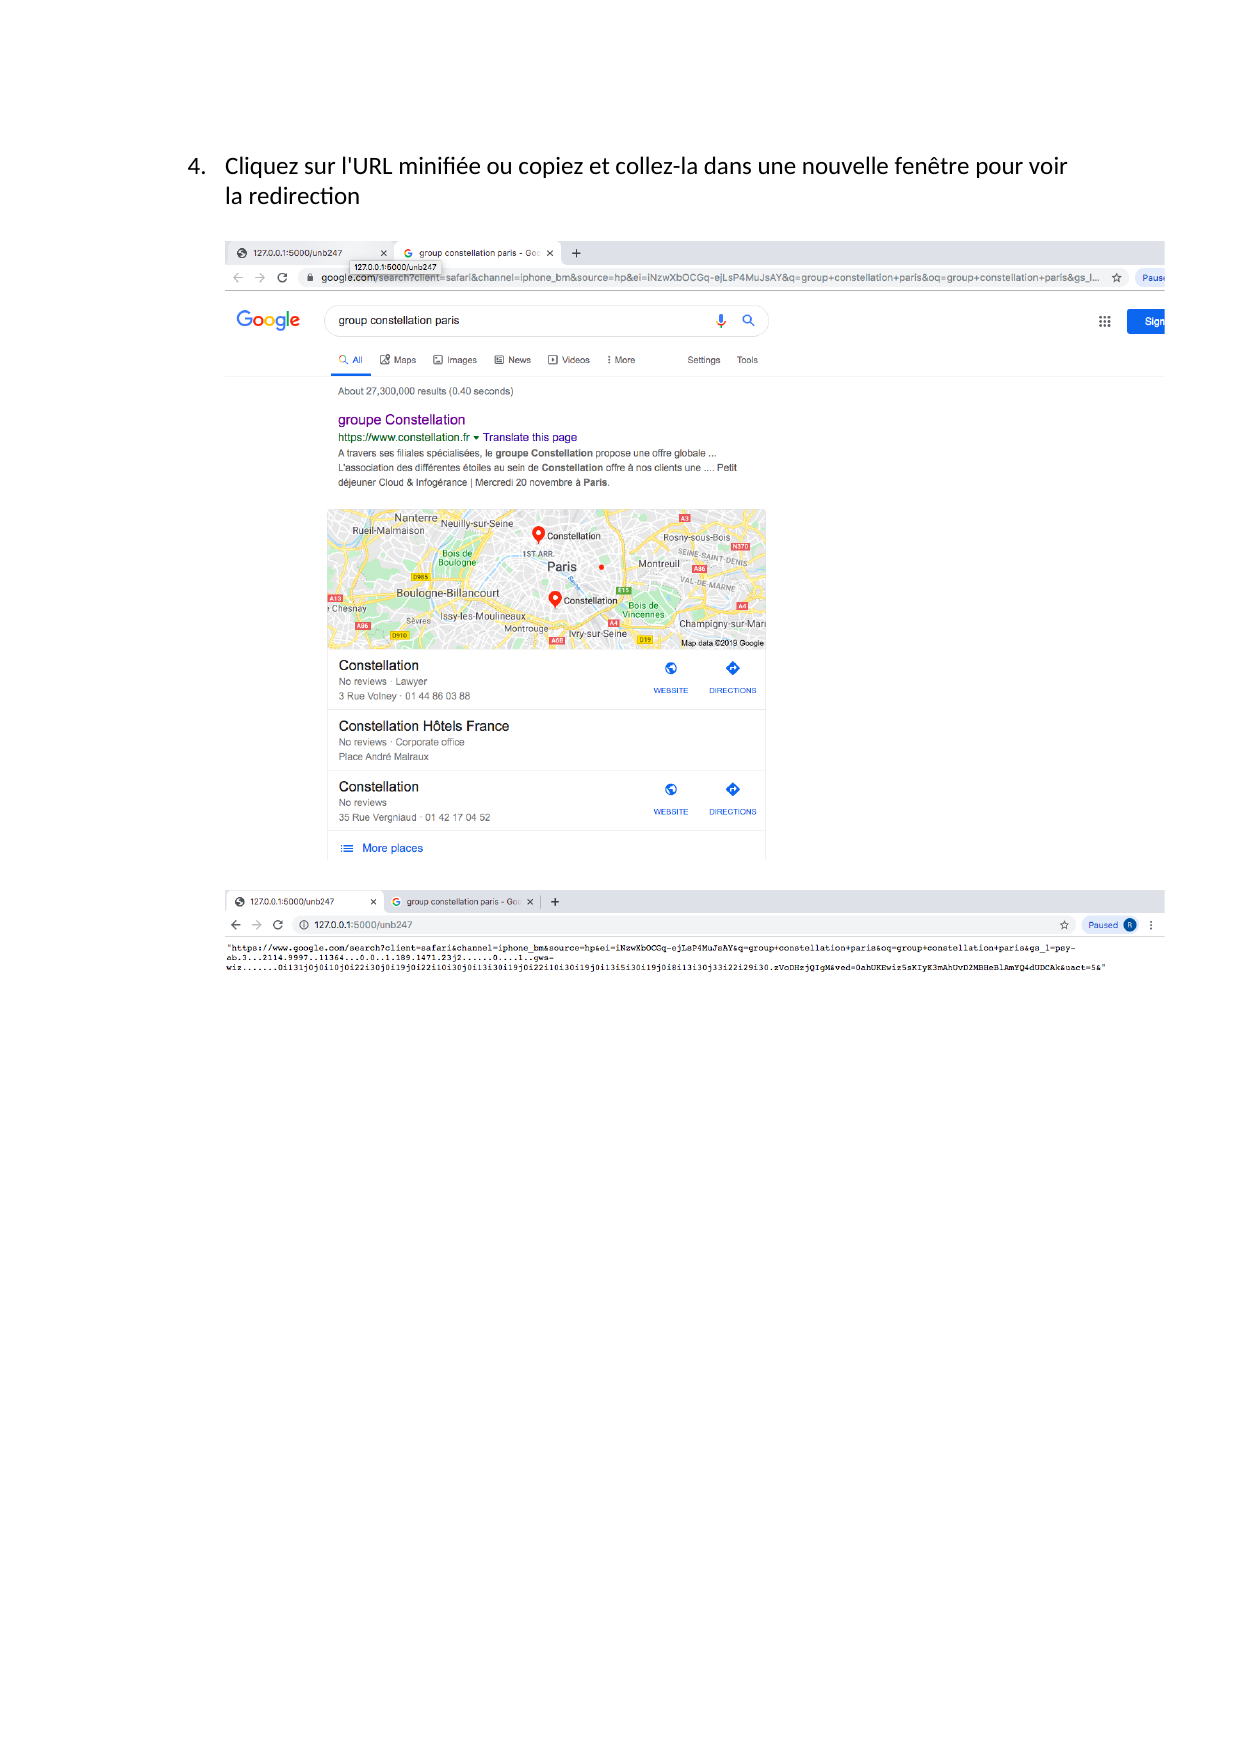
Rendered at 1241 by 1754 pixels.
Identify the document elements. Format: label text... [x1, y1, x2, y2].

picture [225, 241, 1165, 860]
picture [225, 890, 1165, 1473]
list Cliquez sur l'URL minifiée ou copiez et collez-la dans une nouvelle fenêtre pour voir la redirection [187, 150, 1090, 211]
